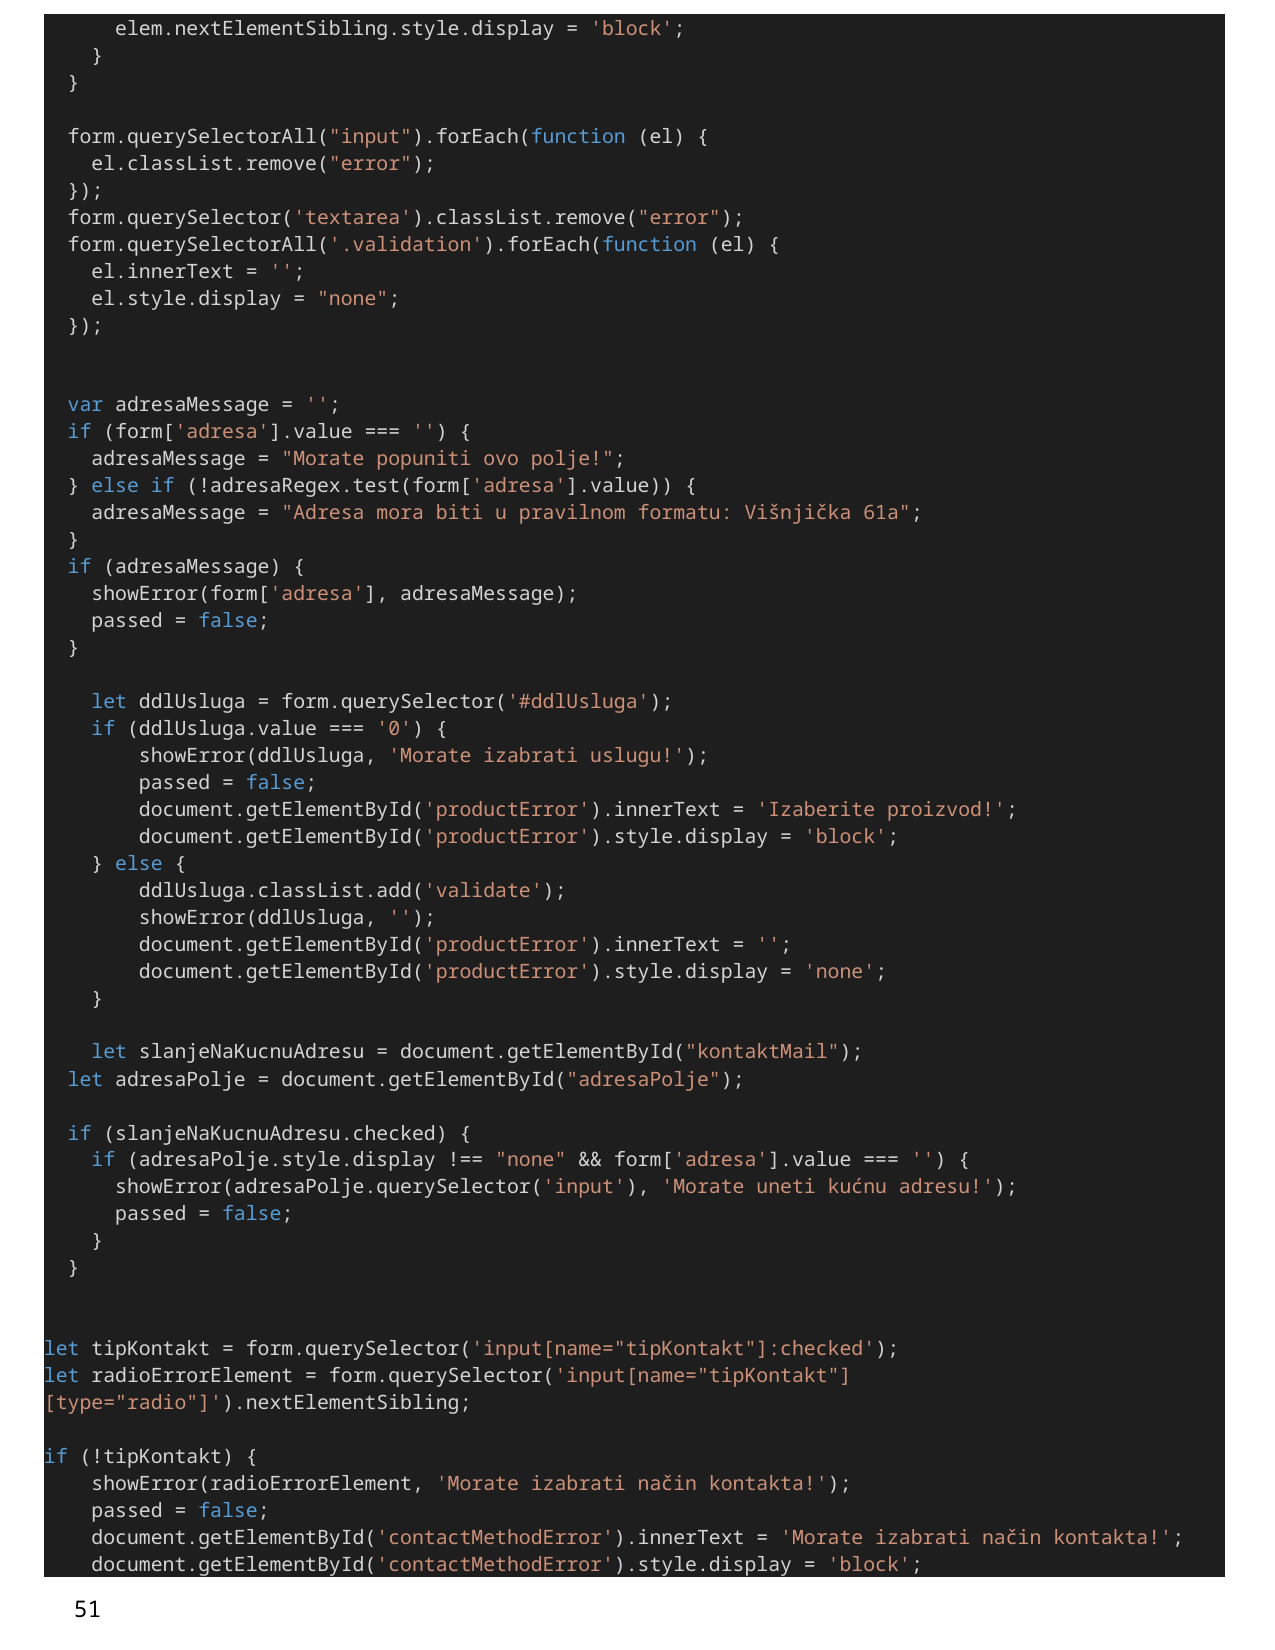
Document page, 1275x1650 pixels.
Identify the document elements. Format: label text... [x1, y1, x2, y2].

text showError(adresaPolje.querySelector('input'), 'Morate uneti kućnu adresu!'); [44, 1173, 1225, 1200]
text document.getElementById('productError').innerText = ''; [44, 930, 1225, 957]
text }); [44, 176, 1225, 203]
text } else if (!adresaRegex.test(form['adresa'].value)) { [44, 471, 1225, 498]
text let adresaPolje = document.getElementById("adresaPolje"); [44, 1065, 1225, 1092]
text el.innerText = ''; [44, 257, 1225, 284]
text form.querySelectorAll("input").forEach(function (el) { [44, 122, 1225, 149]
text showError(form['adresa'], adresaMessage); [44, 579, 1225, 606]
text let ddlUsluga = form.querySelector('#ddlUsluga'); [44, 687, 1225, 714]
text passed = false; [44, 768, 1225, 795]
text adresaMessage = "Adresa mora biti u pravilnom formatu: Višnjička 61a"; [44, 498, 1225, 525]
text } [44, 1254, 1225, 1281]
text document.getElementById('productError').style.display = 'block'; [44, 822, 1225, 849]
text let radioErrorElement = form.querySelector('input[name="tipKontakt"][type="radio"]').nextElementSibling; [44, 1362, 1225, 1416]
text passed = false; [44, 1496, 1225, 1523]
text passed = false; [44, 1200, 1225, 1227]
text if (!tipKontakt) { [44, 1442, 1225, 1469]
text let slanjeNaKucnuAdresu = document.getElementById("kontaktMail"); [44, 1038, 1225, 1065]
text form.querySelector('textarea').classList.remove("error"); [44, 203, 1225, 230]
text } [44, 42, 1225, 68]
text } [44, 68, 1225, 96]
text }); [44, 311, 1225, 338]
text } [44, 984, 1225, 1011]
text showError(ddlUsluga, 'Morate izabrati uslugu!'); [44, 741, 1225, 768]
text if (form['adresa'].value === '') { [44, 417, 1225, 444]
text } [44, 525, 1225, 552]
text let tipKontakt = form.querySelector('input[name="tipKontakt"]:checked'); [44, 1334, 1225, 1362]
text if (ddlUsluga.value === '0') { [44, 714, 1225, 741]
text elem.nextElementSibling.style.display = 'block'; [44, 14, 1225, 42]
text form.querySelectorAll('.validation').forEach(function (el) { [44, 230, 1225, 257]
text el.style.display = "none"; [44, 284, 1225, 311]
text if (adresaMessage) { [44, 552, 1225, 579]
text } [44, 1227, 1225, 1254]
text } [44, 633, 1225, 660]
text showError(radioErrorElement, 'Morate izabrati način kontakta!'); [44, 1469, 1225, 1496]
text el.classList.remove("error"); [44, 149, 1225, 176]
text document.getElementById('productError').style.display = 'none'; [44, 957, 1225, 984]
text adresaMessage = "Morate popuniti ovo polje!"; [44, 444, 1225, 471]
text passed = false; [44, 606, 1225, 633]
text ddlUsluga.classList.add('validate'); [44, 876, 1225, 903]
text if (slanjeNaKucnuAdresu.checked) { [44, 1119, 1225, 1146]
text document.getElementById('contactMethodError').style.display = 'block'; [44, 1550, 1225, 1577]
text } else { [44, 849, 1225, 876]
text document.getElementById('contactMethodError').innerText = 'Morate izabrati način kontakta!'; [44, 1523, 1225, 1550]
text if (adresaPolje.style.display !== "none" && form['adresa'].value === '') { [44, 1146, 1225, 1173]
text showError(ddlUsluga, ''); [44, 903, 1225, 930]
text document.getElementById('productError').innerText = 'Izaberite proizvod!'; [44, 795, 1225, 822]
text var adresaMessage = ''; [44, 390, 1225, 417]
